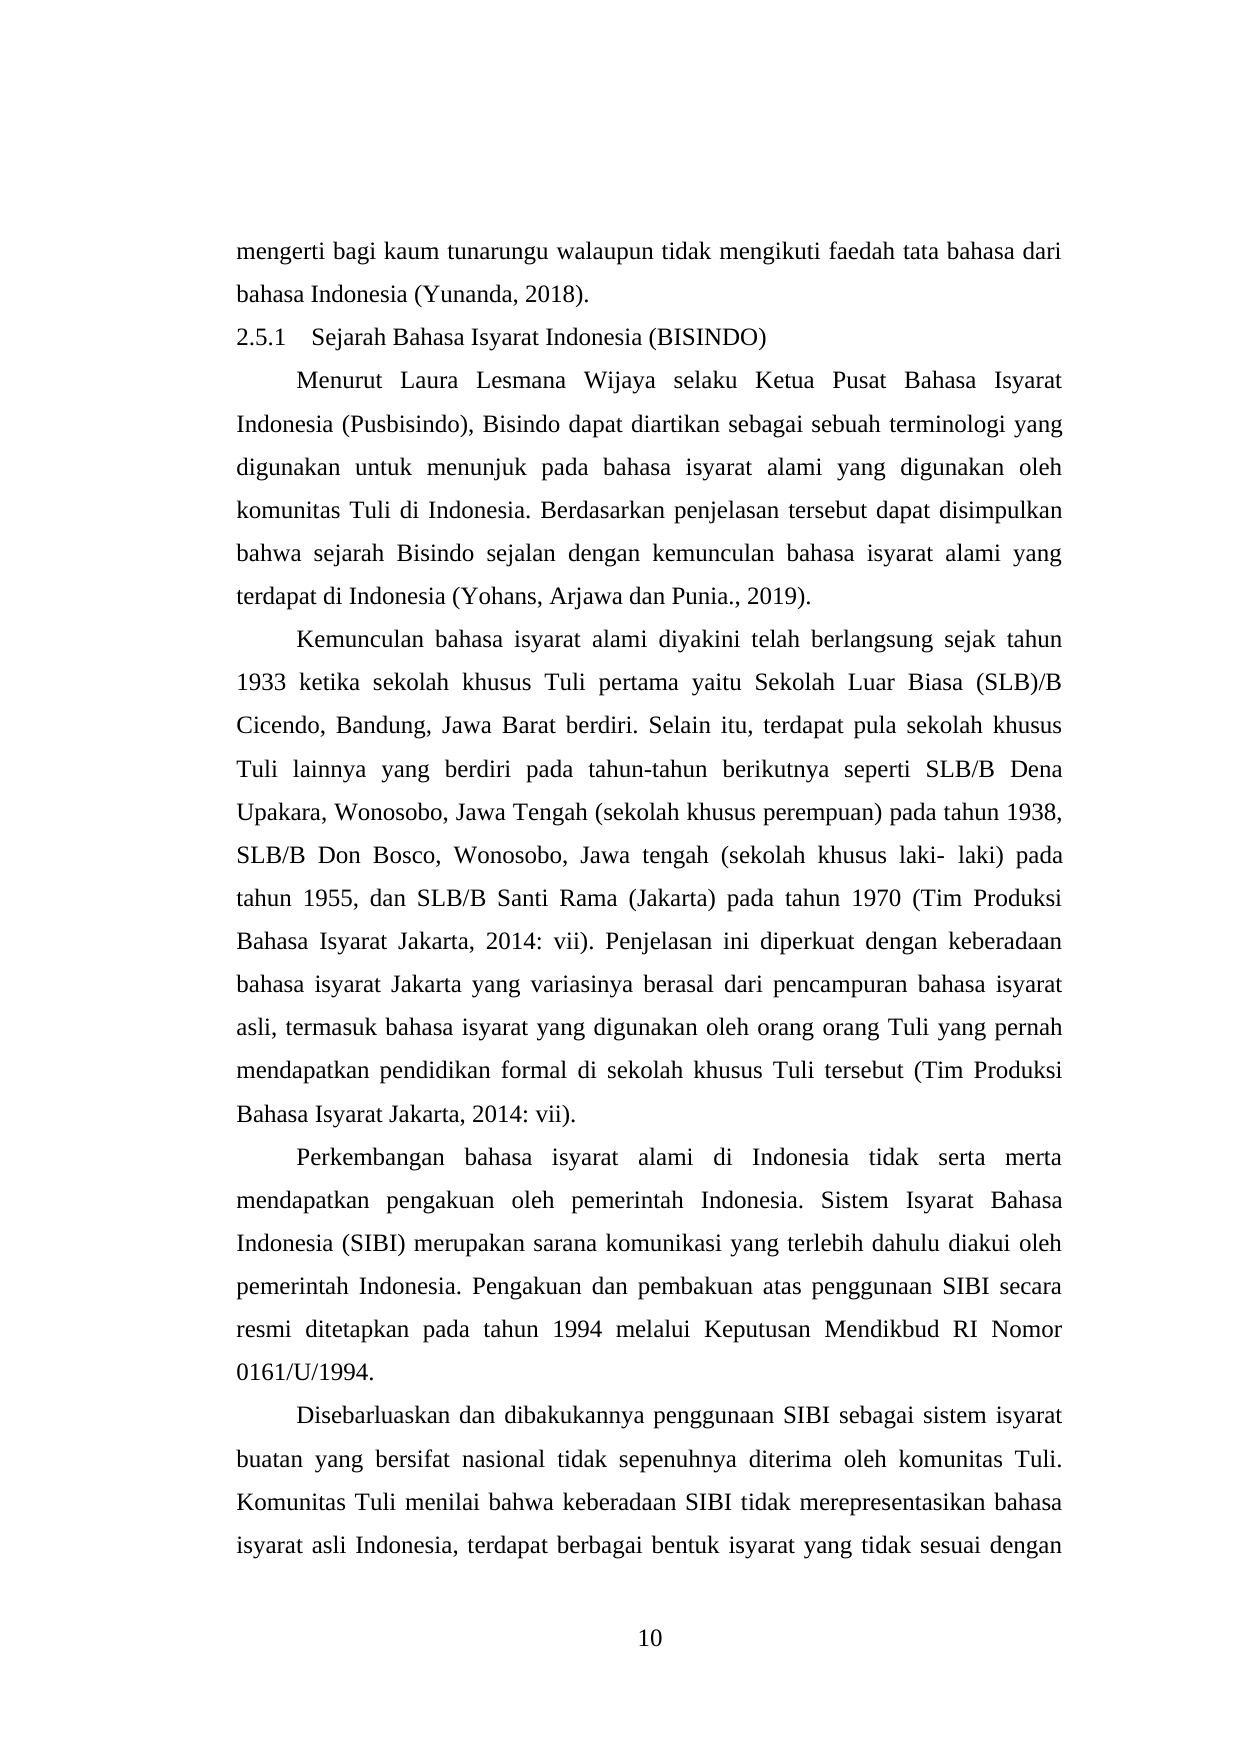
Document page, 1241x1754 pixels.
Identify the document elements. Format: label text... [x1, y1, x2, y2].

subtitle Sejarah Bahasa Isyarat Indonesia (BISINDO) [236, 322, 1063, 351]
text Kemunculan bahasa isyarat alami diyakini telah berlangsung sejak tahun 1933 ketika sekolah khusus Tuli pertama yaitu Sekolah Luar Biasa (SLB)/B Cicendo, Bandung, Jawa Barat berdiri. Selain itu, terdapat pula sekolah khusus Tuli lainnya yang berdiri pada tahun-tahun berikutnya seperti SLB/B Dena Upakara, Wonosobo, Jawa Tengah (sekolah khusus perempuan) pada tahun 1938, SLB/B Don Bosco, Wonosobo, Jawa tengah (sekolah khusus laki- laki) pada tahun 1955, dan SLB/B Santi Rama (Jakarta) pada tahun 1970 (Tim Produksi Bahasa Isyarat Jakarta, 2014: vii). Penjelasan ini diperkuat dengan keberadaan bahasa isyarat Jakarta yang variasinya berasal dari pencampuran bahasa isyarat asli, termasuk bahasa isyarat yang digunakan oleh orang orang Tuli yang pernah mendapatkan pendidikan formal di sekolah khusus Tuli tersebut (Tim Produksi Bahasa Isyarat Jakarta, 2014: vii). [236, 624, 1063, 1127]
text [236, 236, 1063, 308]
text Menurut Laura Lesmana Wijaya selaku Ketua Pusat Bahasa Isyarat Indonesia (Pusbisindo), Bisindo dapat diartikan sebagai sebuah terminologi yang digunakan untuk menunjuk pada bahasa isyarat alami yang digunakan oleh komunitas Tuli di Indonesia. Berdasarkan penjelasan tersebut dapat disimpulkan bahwa sejarah Bisindo sejalan dengan kemunculan bahasa isyarat alami yang terdapat di Indonesia (Yohans, Arjawa dan Punia., 2019). [236, 366, 1063, 610]
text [236, 1401, 1063, 1559]
text Perkembangan bahasa isyarat alami di Indonesia tidak serta merta mendapatkan pengakuan oleh pemerintah Indonesia. Sistem Isyarat Bahasa Indonesia (SIBI) merupakan sarana komunikasi yang terlebih dahulu diakui oleh pemerintah Indonesia. Pengakuan dan pembakuan atas penggunaan SIBI secara resmi ditetapkan pada tahun 1994 melalui Keputusan Mendikbud RI Nomor 0161/U/1994. [236, 1142, 1063, 1386]
